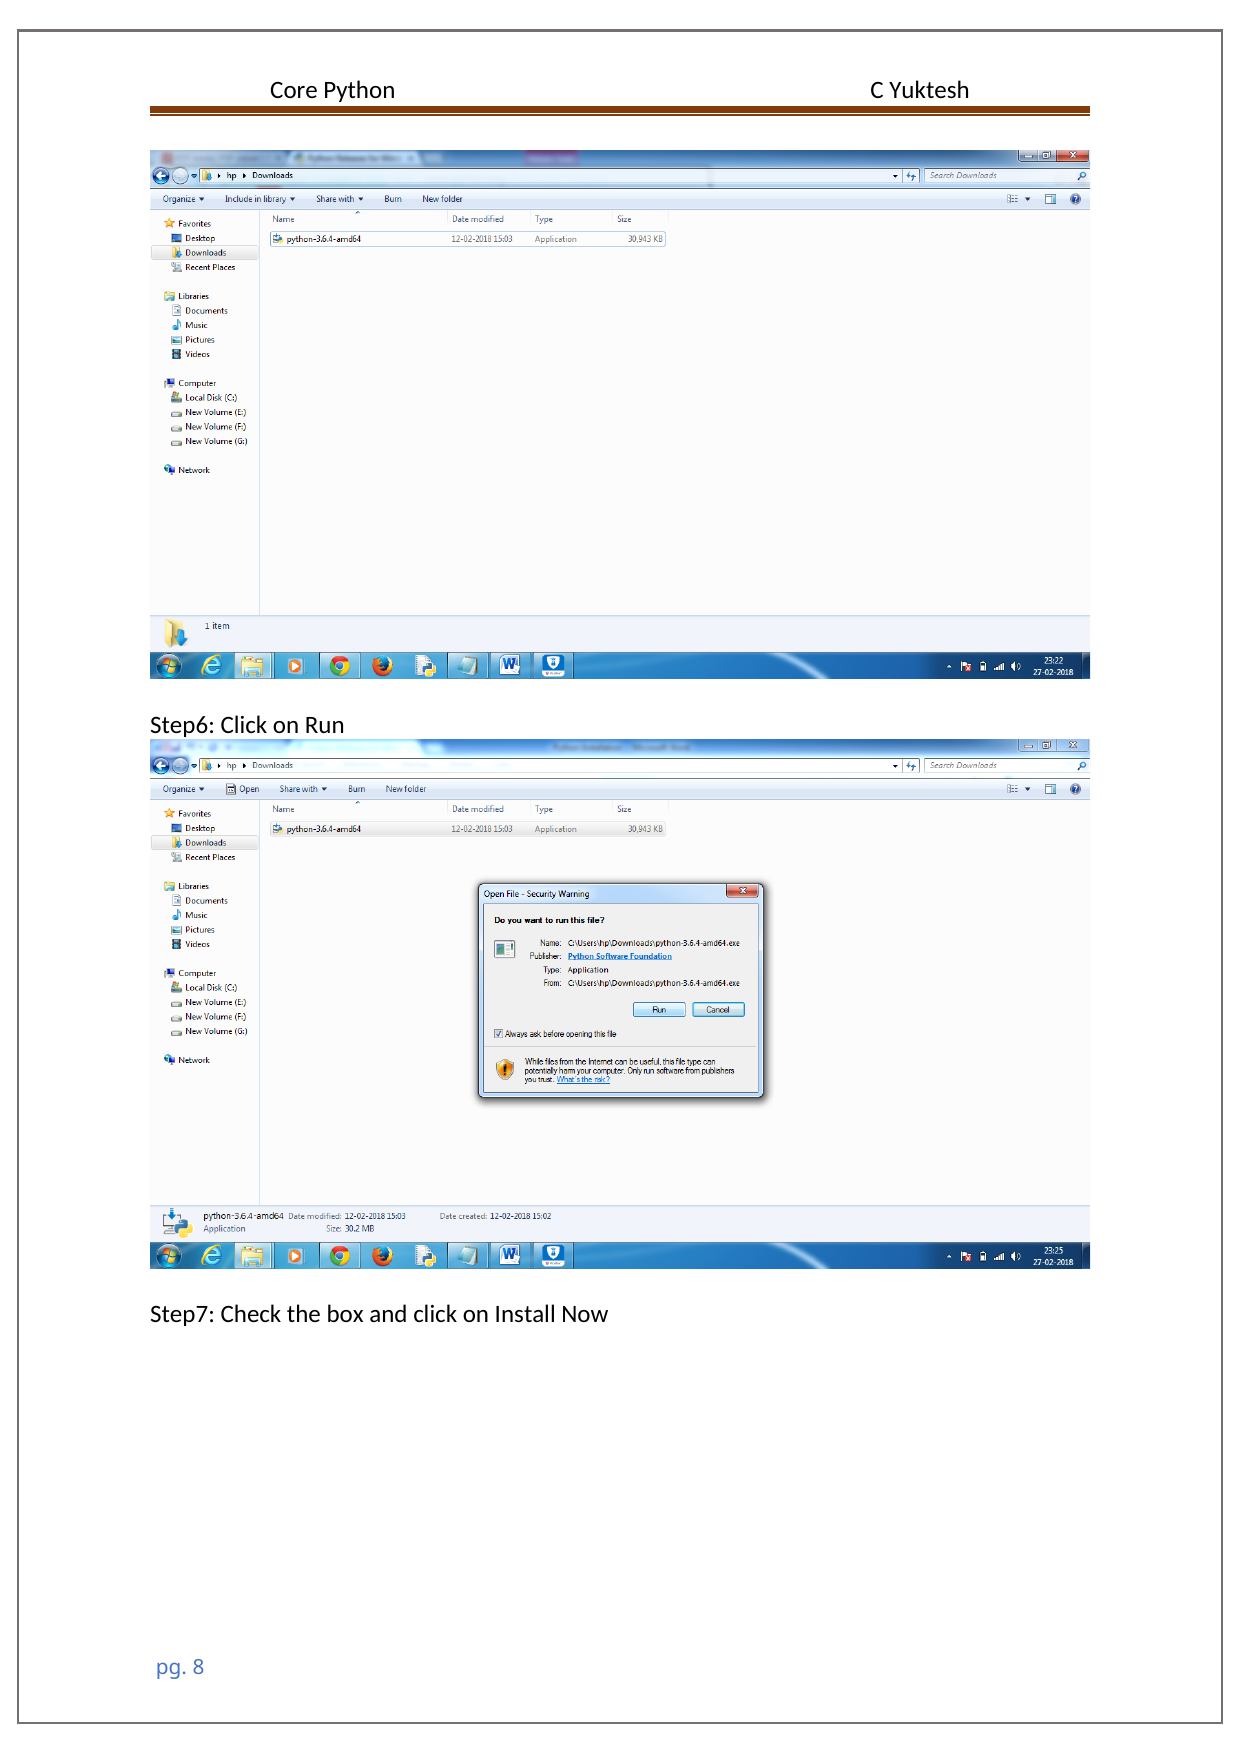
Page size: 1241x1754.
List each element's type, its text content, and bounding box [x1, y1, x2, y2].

text Step7: Check the box and click on Install Now [150, 1299, 1090, 1329]
text Step6: Click on Run [150, 709, 1090, 739]
picture [150, 739, 1091, 1269]
picture [150, 150, 1091, 679]
